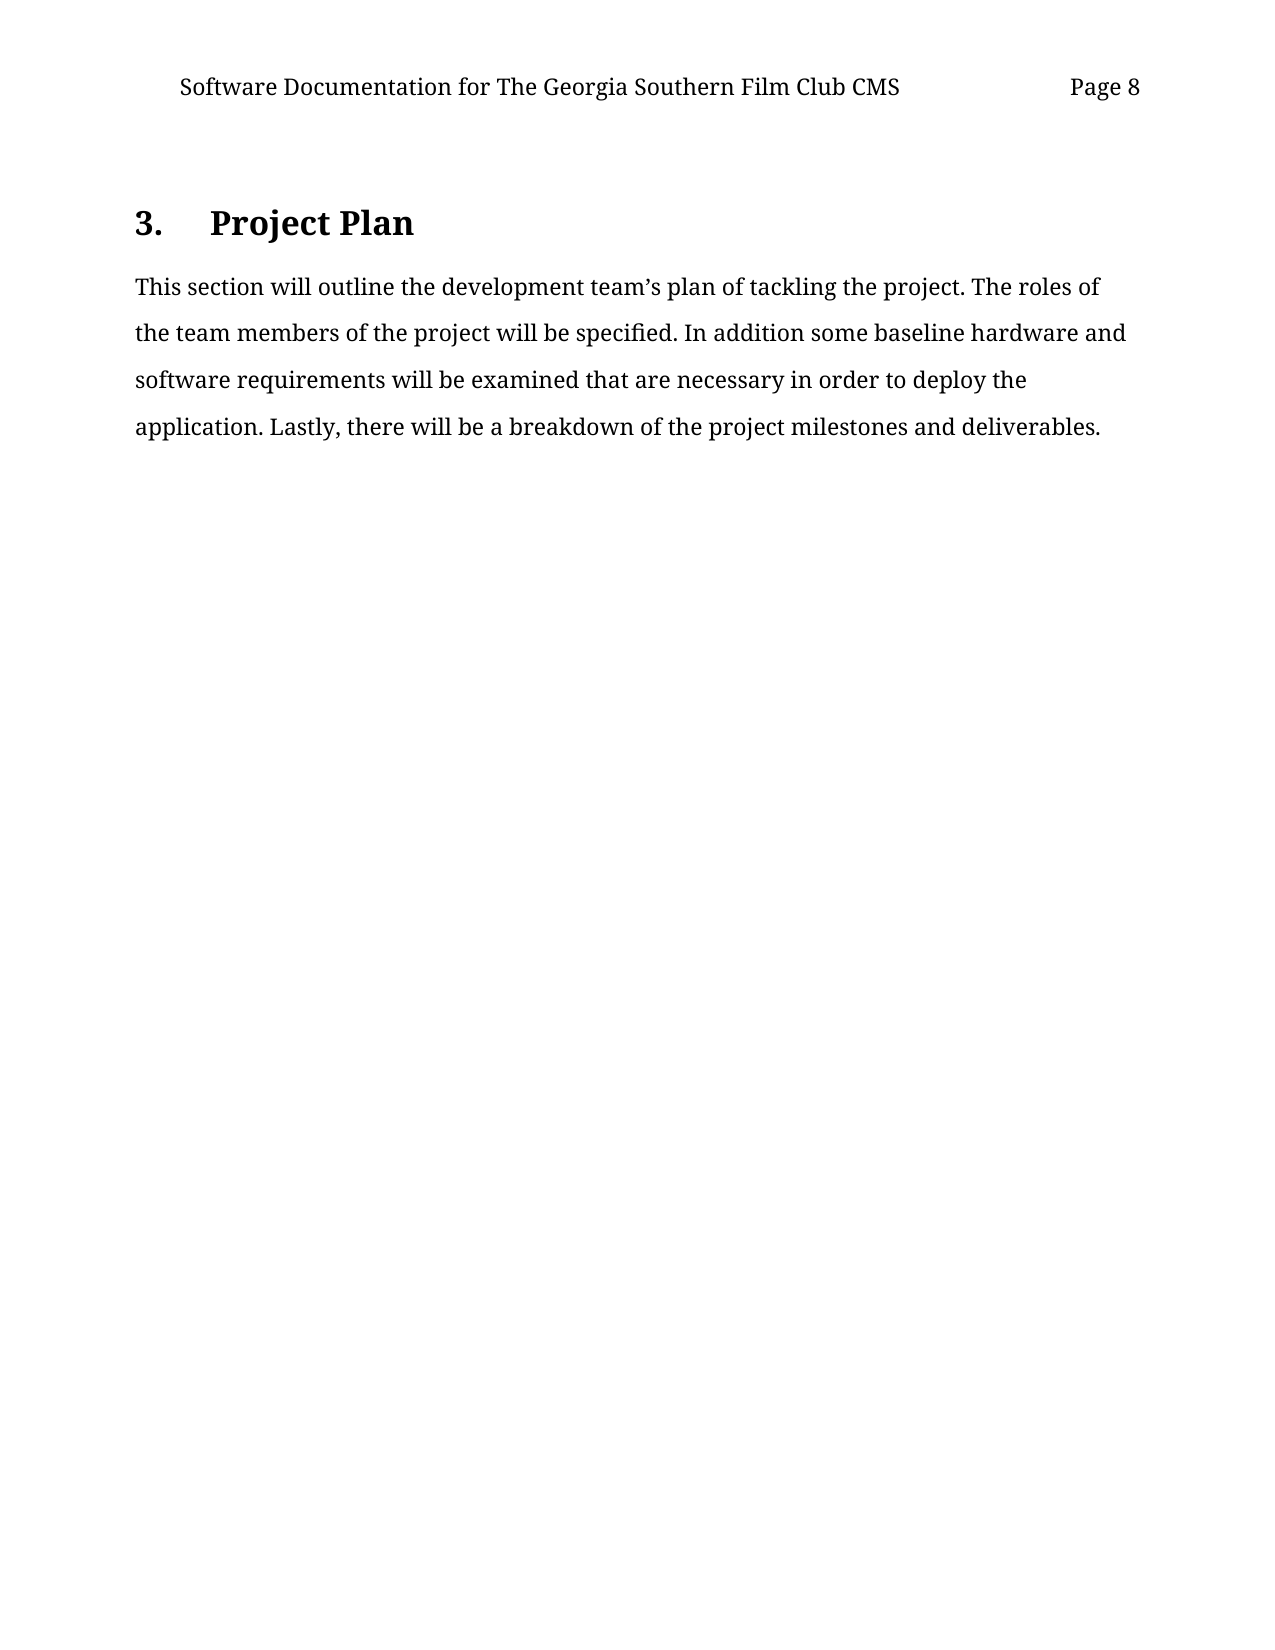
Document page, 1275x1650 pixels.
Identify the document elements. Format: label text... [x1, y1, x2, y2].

text This section will outline the development team’s plan of tackling the project. The roles of the team members of the project will be specified. In addition some baseline hardware and software requirements will be examined that are necessary in order to deploy the application. Lastly, there will be a breakdown of the project milestones and deliverables. [135, 270, 1140, 442]
subtitle Project Plan [135, 200, 1140, 245]
